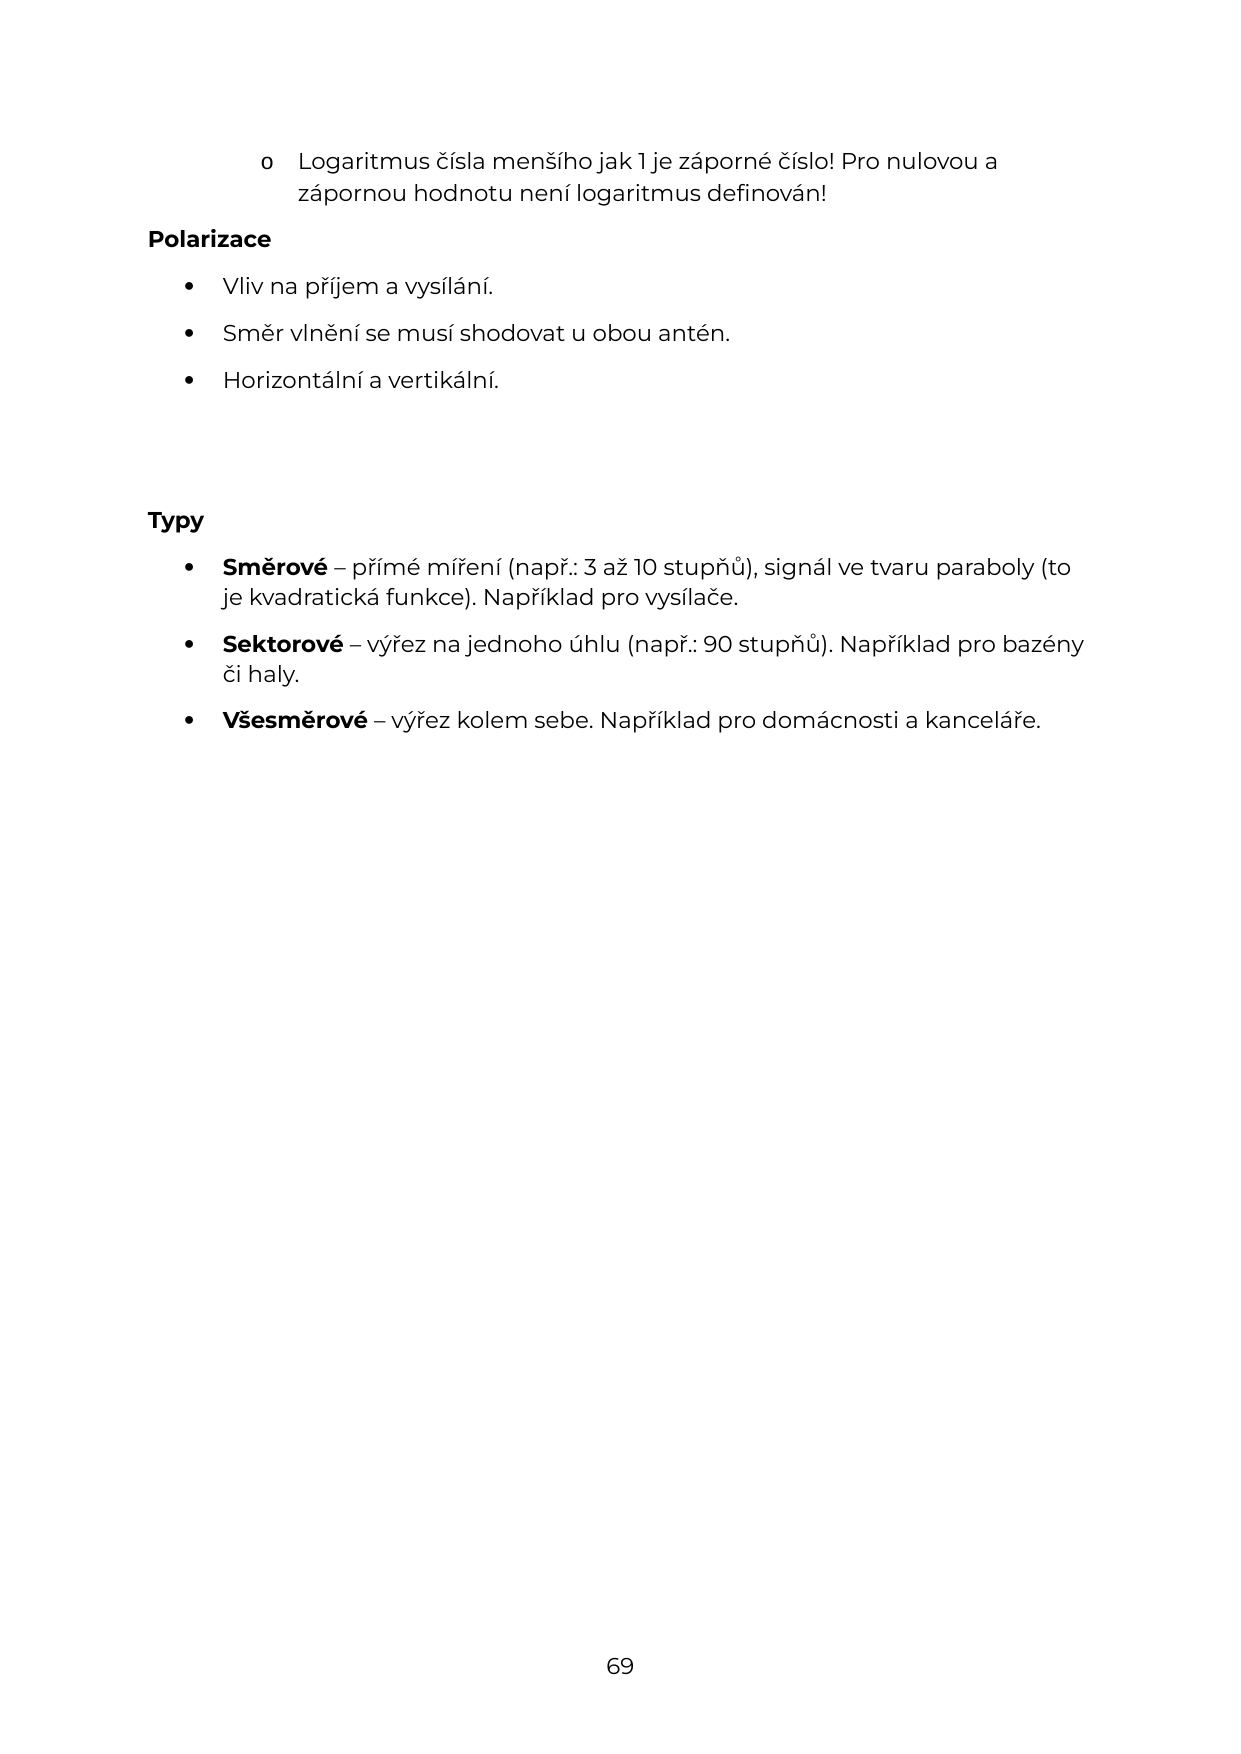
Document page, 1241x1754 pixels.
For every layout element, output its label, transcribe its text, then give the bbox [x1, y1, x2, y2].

list Logaritmus čísla menšího jak 1 je záporné číslo! Pro nulovou a zápornou hodnotu není logaritmus definován! [260, 148, 1093, 207]
list Všesměrové – výřez kolem sebe. Například pro domácnosti a kanceláře. [185, 707, 1093, 735]
list Vliv na příjem a vysílání. [185, 272, 1093, 300]
text Typy [148, 506, 1093, 534]
text Polarizace [148, 226, 1093, 253]
list Směr vlnění se musí shodovat u obou antén. [185, 319, 1093, 347]
list Směrové – přímé míření (např.: 3 až 10 stupňů), signál ve tvaru paraboly (to je kvadratická funkce). Například pro vysílače. [185, 553, 1093, 611]
list Sektorové – výřez na jednoho úhlu (např.: 90 stupňů). Například pro bazény či haly. [185, 630, 1093, 688]
list Horizontální a vertikální. [185, 366, 1093, 394]
